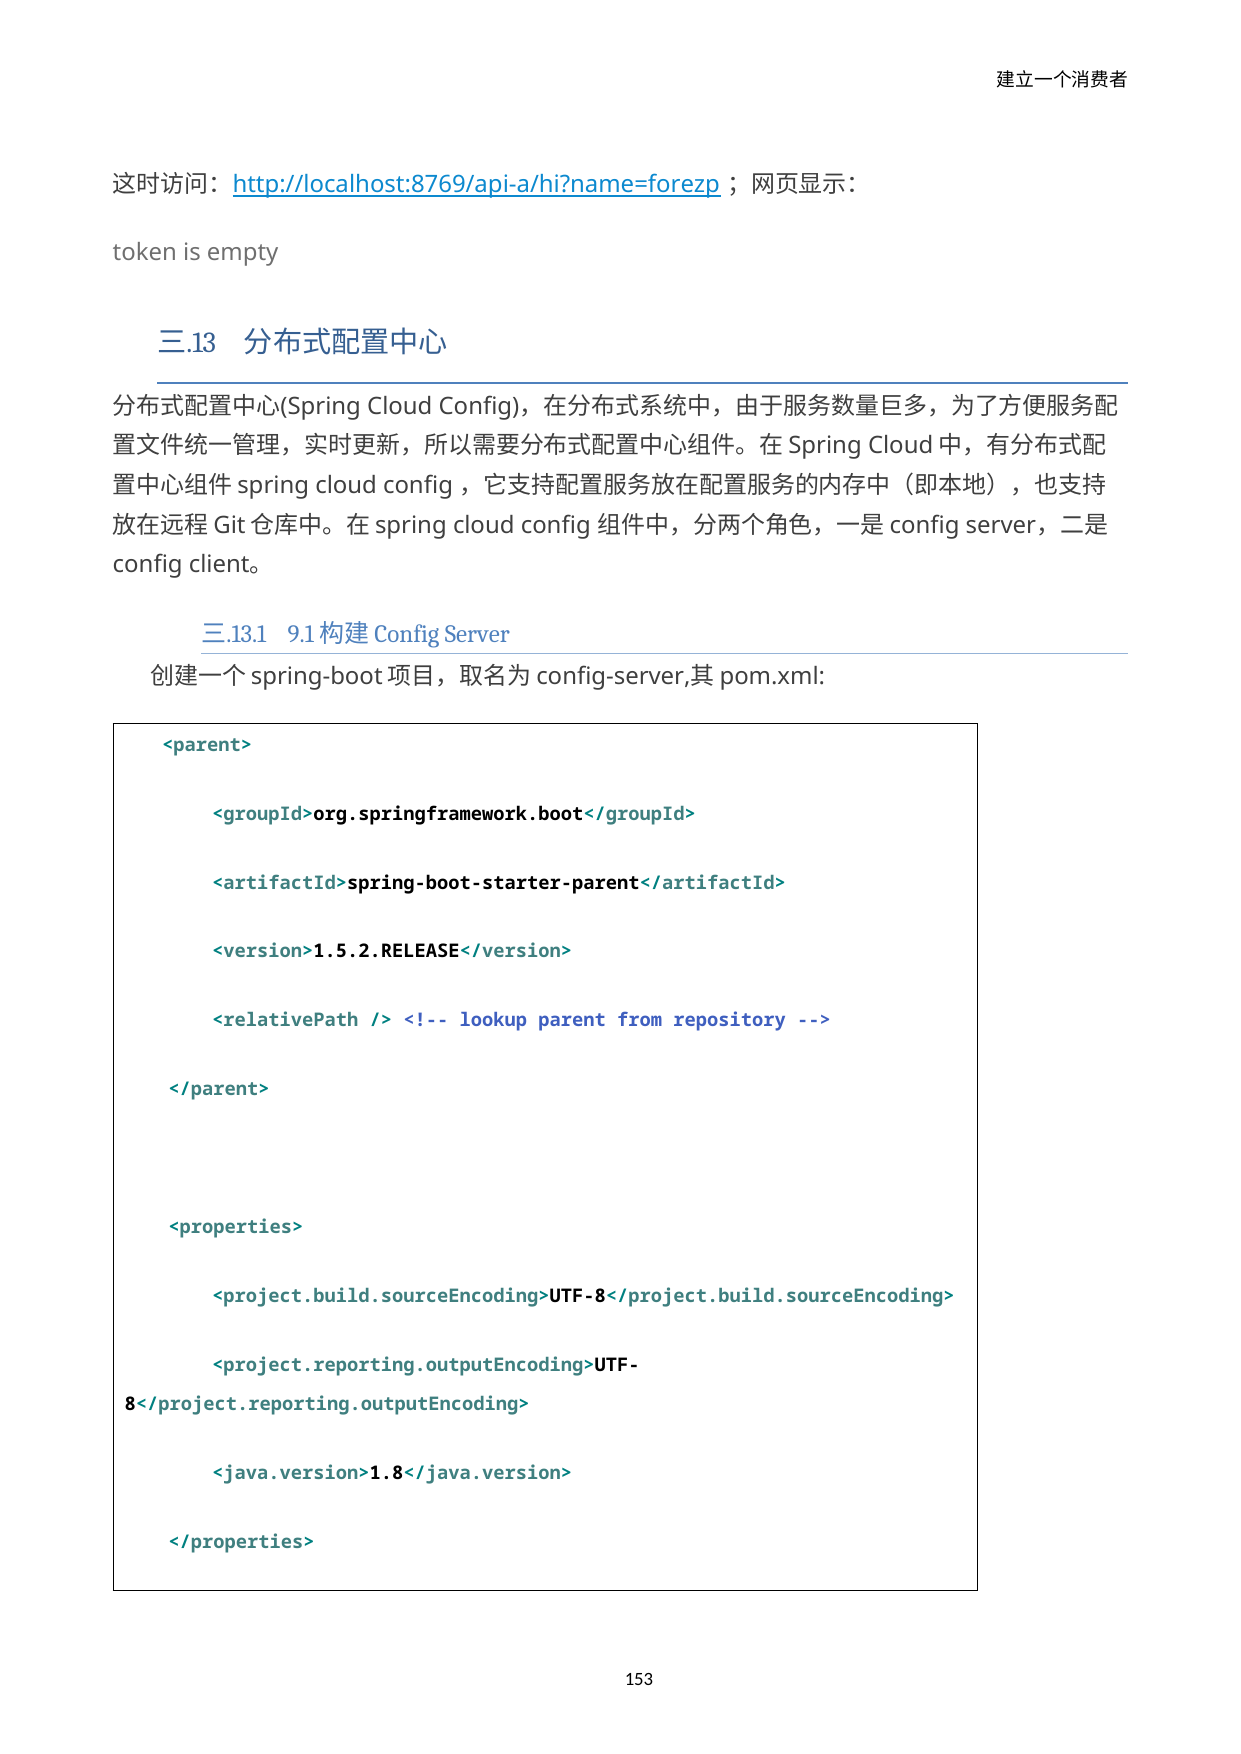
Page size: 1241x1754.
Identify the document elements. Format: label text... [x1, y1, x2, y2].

text 分布式配置中心(Spring Cloud Config)，在分布式系统中，由于服务数量巨多，为了方便服务配置文件统一管理，实时更新，所以需要分布式配置中心组件。在Spring Cloud中，有分布式配置中心组件spring cloud config ，它支持配置服务放在配置服务的内存中（即本地），也支持放在远程Git仓库中。在spring cloud config 组件中，分两个角色，一是config server，二是config client。 [112, 384, 1128, 582]
text 创建一个spring-boot项目，取名为config-server,其pom.xml: [112, 654, 1128, 694]
subtitle 分布式配置中心 [157, 300, 1128, 382]
text 这时访问：http://localhost:8769/api-a/hi?name=forezp ；网页显示： [112, 163, 1128, 202]
subtitle 9.1 构建Config Server [201, 611, 1128, 653]
text token is empty [112, 231, 1128, 271]
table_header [114, 724, 977, 1590]
